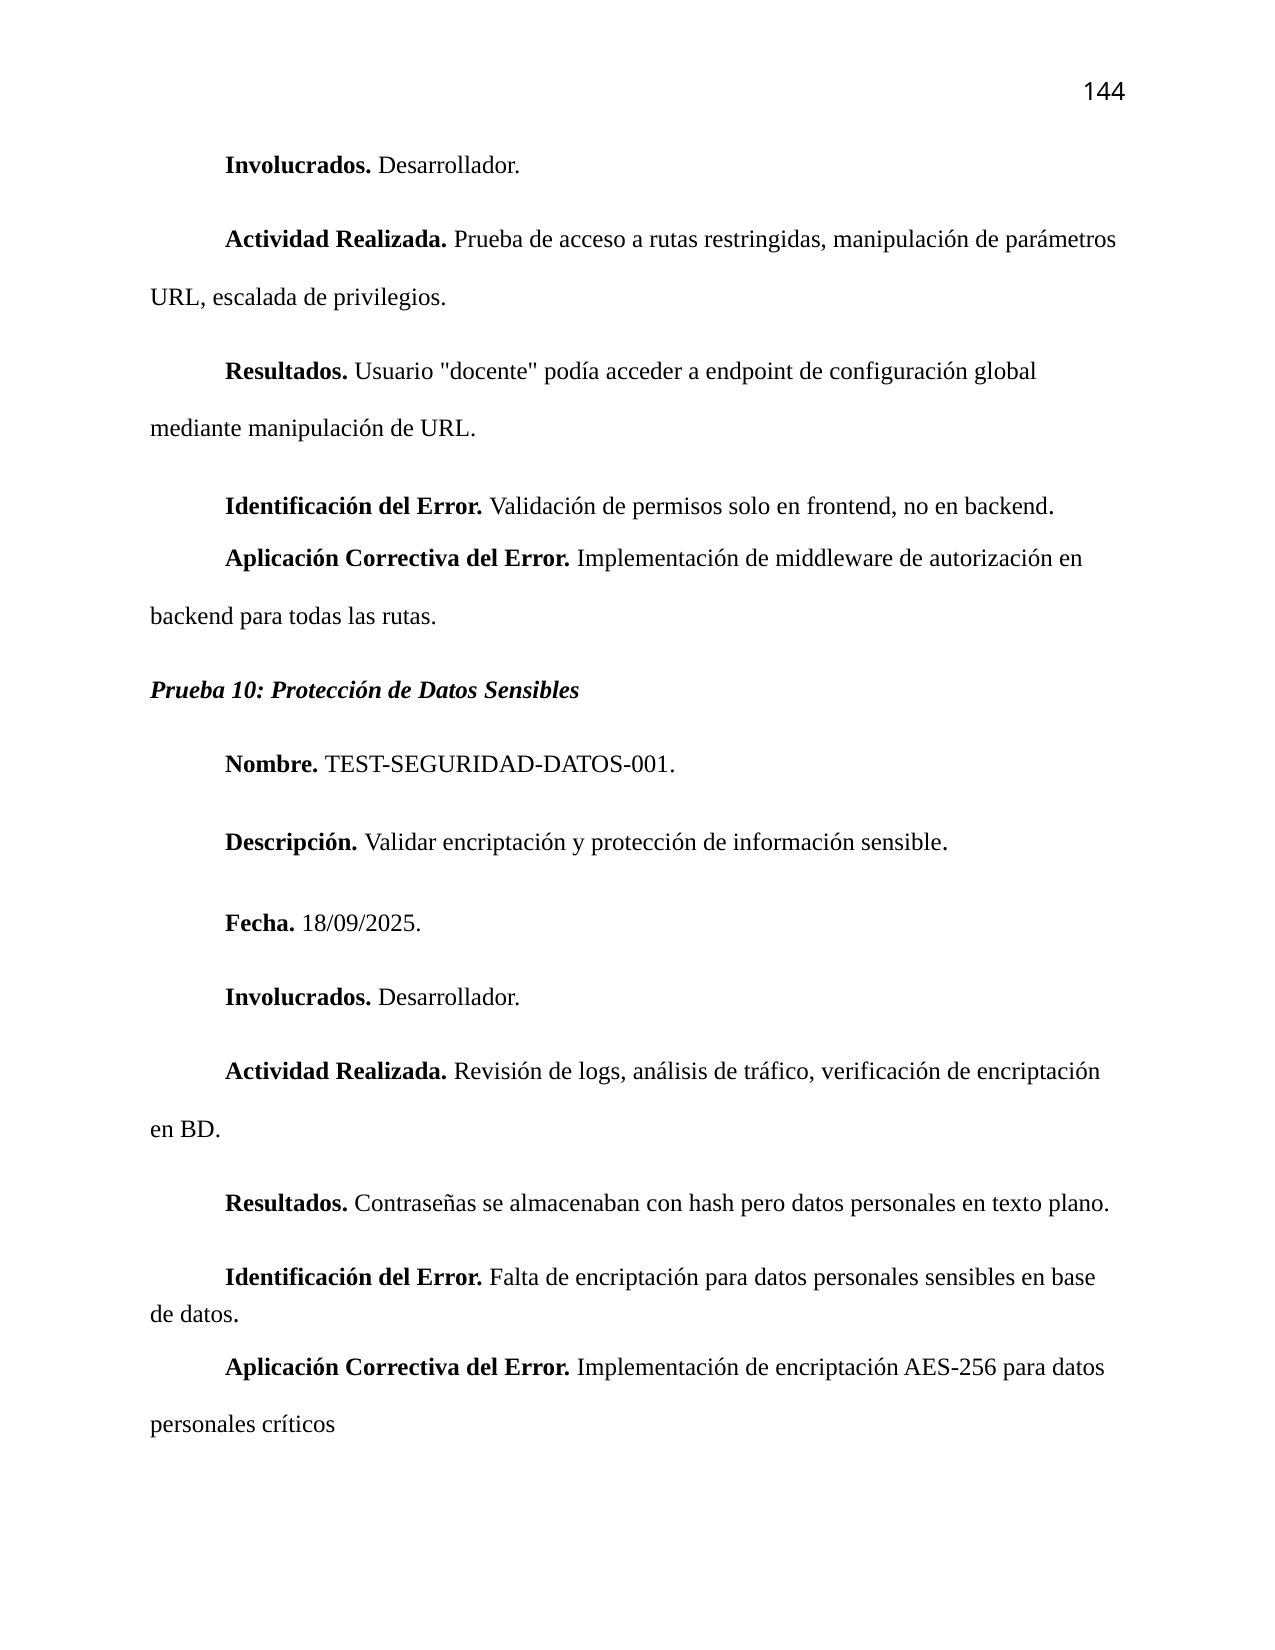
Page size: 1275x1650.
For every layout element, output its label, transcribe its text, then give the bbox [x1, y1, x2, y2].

text Actividad Realizada. Revisión de logs, análisis de tráfico, verificación de encriptación en BD. [150, 1056, 1125, 1143]
text Aplicación Correctiva del Error. Implementación de middleware de autorización en backend para todas las rutas. [150, 543, 1125, 629]
text Involucrados. Desarrollador. [150, 150, 1125, 179]
text Resultados. Contraseñas se almacenaban con hash pero datos personales en texto plano. [150, 1188, 1125, 1217]
text Aplicación Correctiva del Error. Implementación de encriptación AES-256 para datos personales críticos [150, 1352, 1125, 1438]
text Resultados. Usuario "docente" podía acceder a endpoint de configuración global mediante manipulación de URL. [150, 356, 1125, 442]
text Descripción. Validar encriptación y protección de información sensible. [150, 823, 1125, 857]
text Actividad Realizada. Prueba de acceso a rutas restringidas, manipulación de parámetros URL, escalada de privilegios. [150, 224, 1125, 310]
text Identificación del Error. Falta de encriptación para datos personales sensibles en base de datos. [150, 1262, 1125, 1330]
text Identificación del Error. Validación de permisos solo en frontend, no en backend. [150, 487, 1125, 522]
subtitle Prueba 10: Protección de Datos Sensibles [150, 675, 1125, 704]
text Fecha. 18/09/2025. [150, 908, 1125, 937]
text Involucrados. Desarrollador. [150, 982, 1125, 1011]
text Nombre. TEST-SEGURIDAD-DATOS-001. [150, 749, 1125, 778]
